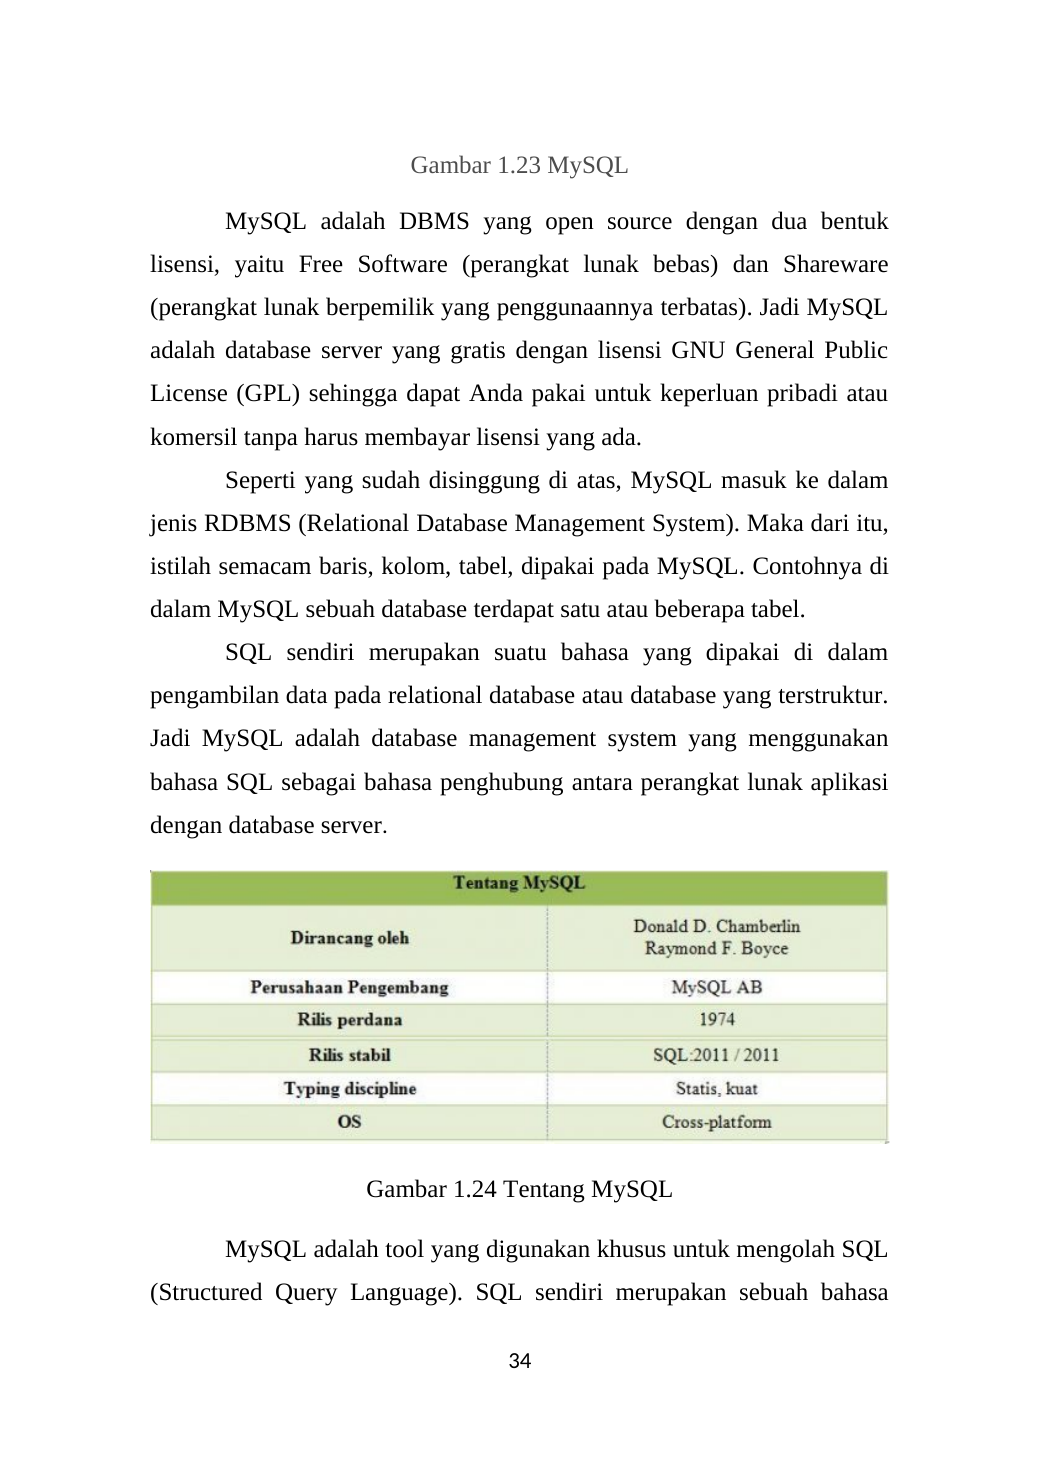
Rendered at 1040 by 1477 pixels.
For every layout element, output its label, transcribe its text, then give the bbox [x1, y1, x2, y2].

text Seperti yang sudah disinggung di atas, MySQL masuk ke dalam jenis RDBMS (Relational Database Management System). Maka dari itu, istilah semacam baris, kolom, tabel, dipakai pada MySQL. Contohnya di dalam MySQL sebuah database terdapat satu atau beberapa tabel. [150, 465, 889, 623]
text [150, 1234, 889, 1306]
picture [150, 870, 890, 1144]
text Gambar 1.24 Tentang MySQL [150, 1174, 889, 1203]
text MySQL adalah DBMS yang open source dengan dua bentuk lisensi, yaitu Free Software (perangkat lunak bebas) dan Shareware (perangkat lunak berpemilik yang penggunaannya terbatas). Jadi MySQL adalah database server yang gratis dengan lisensi GNU General Public License (GPL) sehingga dapat Anda pakai untuk keperluan pribadi atau komersil tanpa harus membayar lisensi yang ada. [150, 206, 889, 450]
text SQL sendiri merupakan suatu bahasa yang dipakai di dalam pengambilan data pada relational database atau database yang terstruktur. Jadi MySQL adalah database management system yang menggunakan bahasa SQL sebagai bahasa penghubung antara perangkat lunak aplikasi dengan database server. [150, 637, 889, 839]
text Gambar 1.23 MySQL [150, 150, 889, 179]
